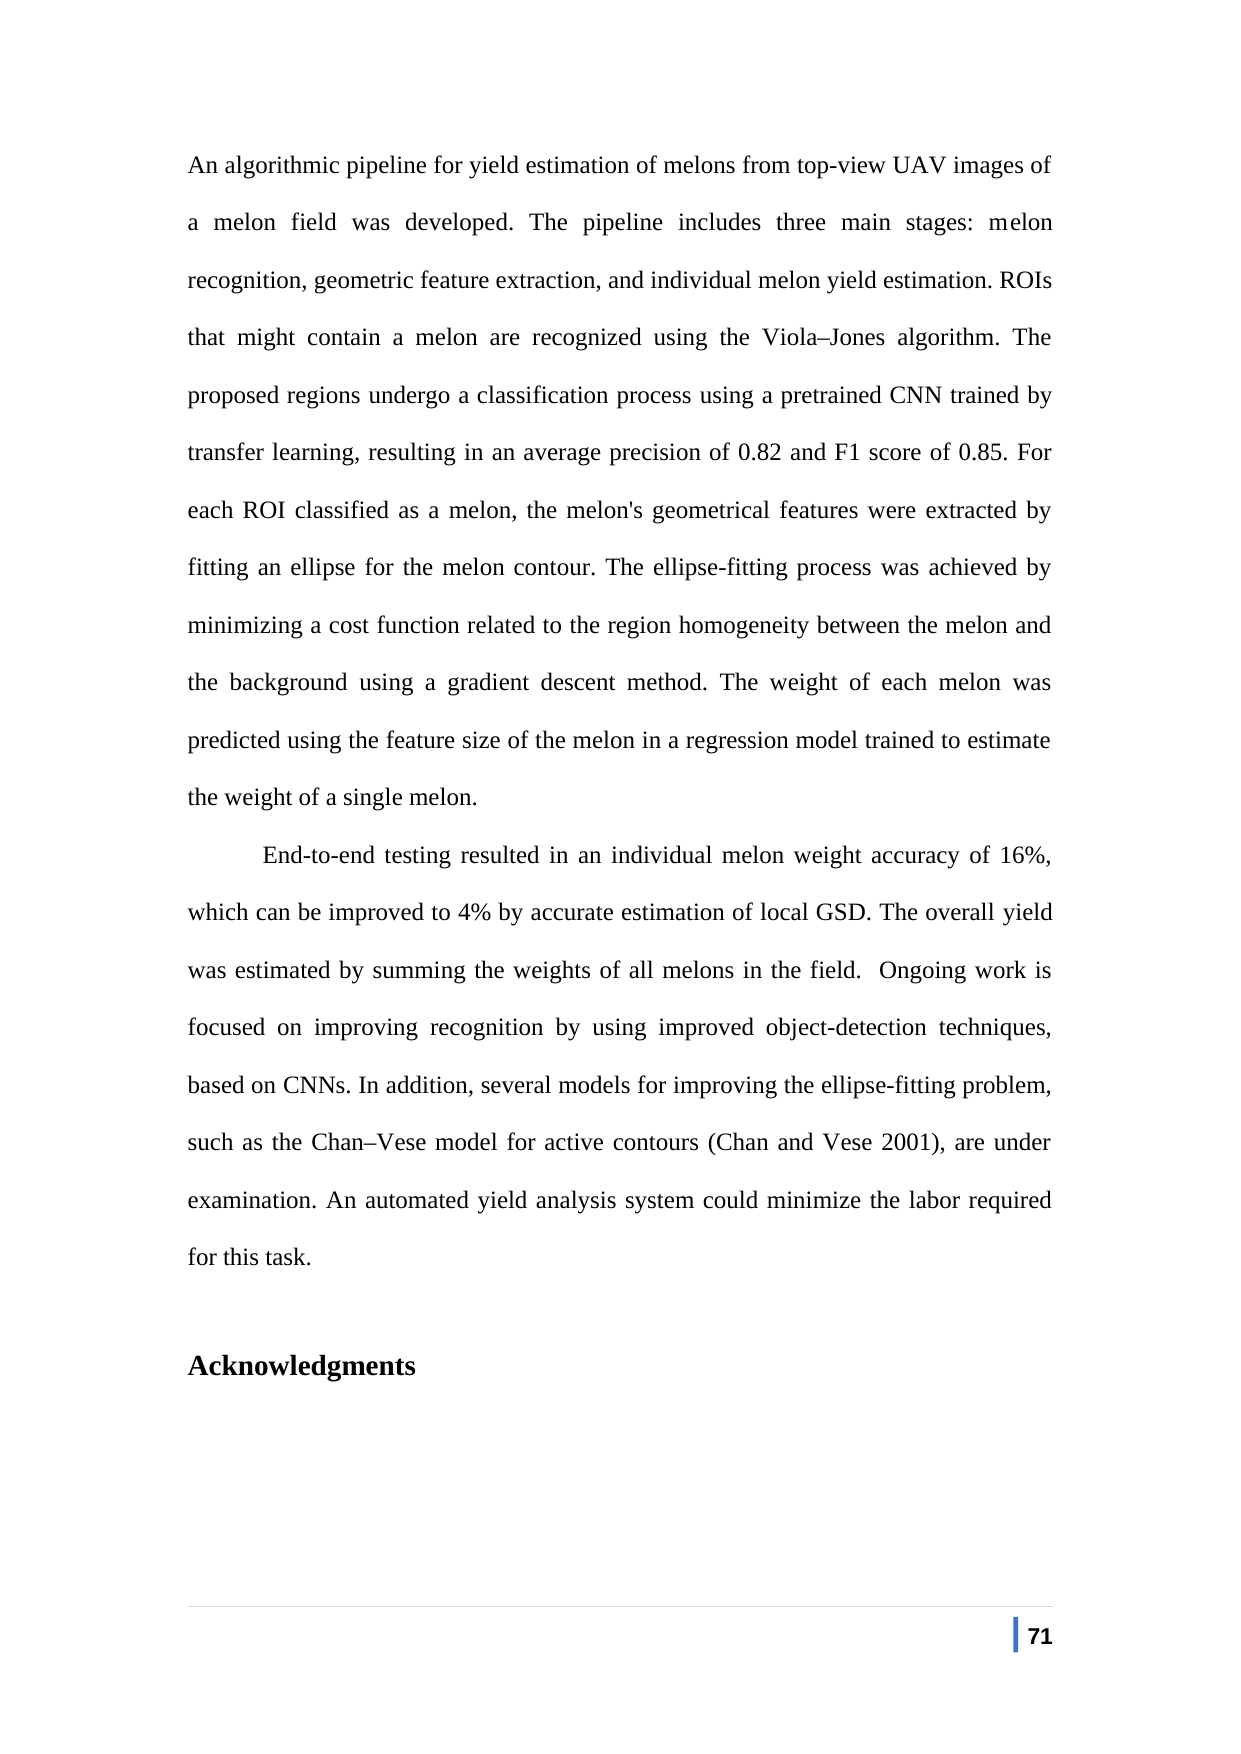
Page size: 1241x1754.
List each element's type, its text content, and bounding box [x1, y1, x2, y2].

text End-to-end testing resulted in an individual melon weight accuracy of 16%, which can be improved to 4% by accurate estimation of local GSD. The overall yield was estimated by summing the weights of all melons in the field. Ongoing work is focused on improving recognition by using improved object-detection techniques, based on CNNs. In addition, several models for improving the ellipse-fitting problem, such as the Chan–Vese model for active contours (Chan and Vese 2001), are under examination. An automated yield analysis system could minimize the labor required for this task. [187, 840, 1053, 1271]
text An algorithmic pipeline for yield estimation of melons from top-view UAV images of a melon field was developed. The pipeline includes three main stages: melon recognition, geometric feature extraction, and individual melon yield estimation. ROIs that might contain a melon are recognized using the Viola–Jones algorithm. The proposed regions undergo a classification process using a pretrained CNN trained by transfer learning, resulting in an average precision of 0.82 and F1 score of 0.85. For each ROI classified as a melon, the melon's geometrical features were extracted by fitting an ellipse for the melon contour. The ellipse-fitting process was achieved by minimizing a cost function related to the region homogeneity between the melon and the background using a gradient descent method. The weight of each melon was predicted using the feature size of the melon in a regression model trained to estimate the weight of a single melon. [187, 150, 1053, 811]
text Acknowledgments [187, 1348, 1053, 1382]
